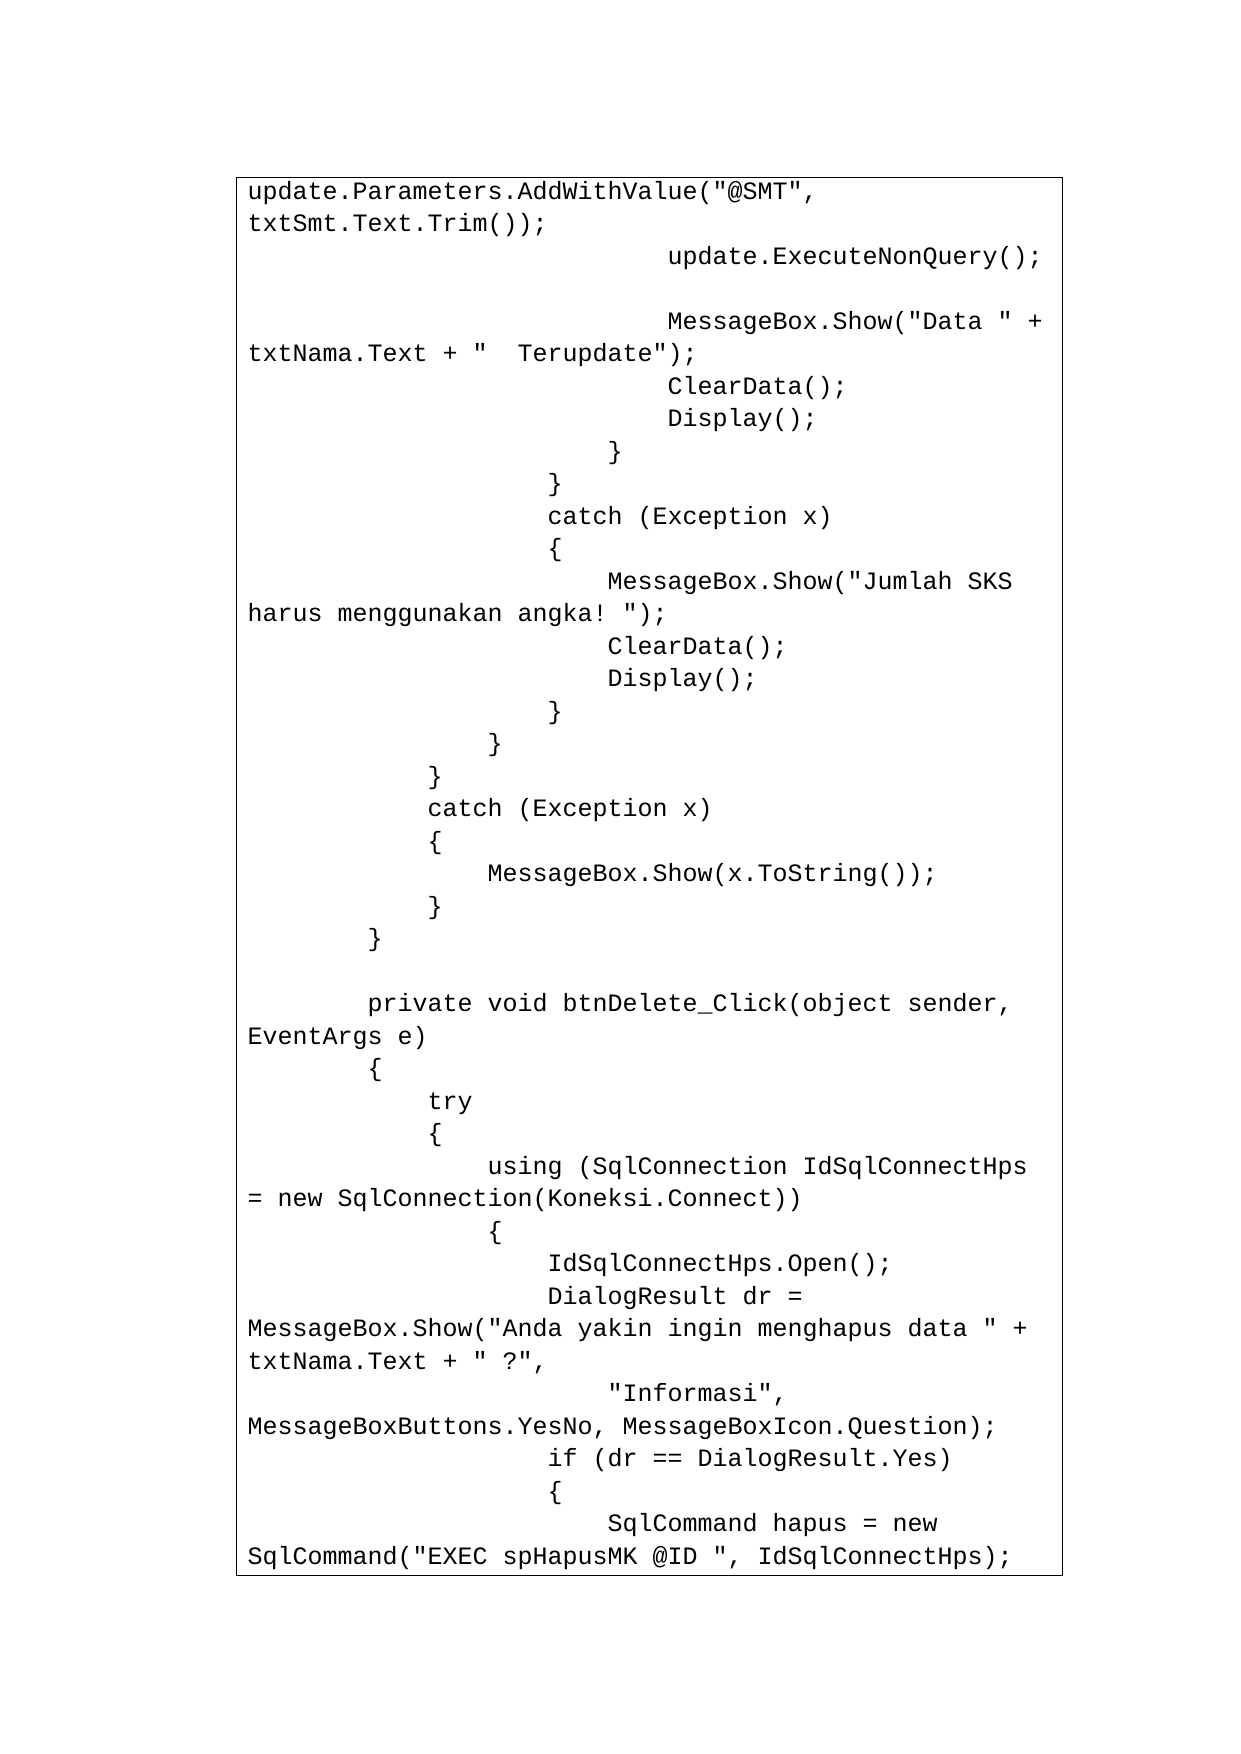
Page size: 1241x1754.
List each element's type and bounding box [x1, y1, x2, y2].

table_cell [237, 178, 1062, 1575]
